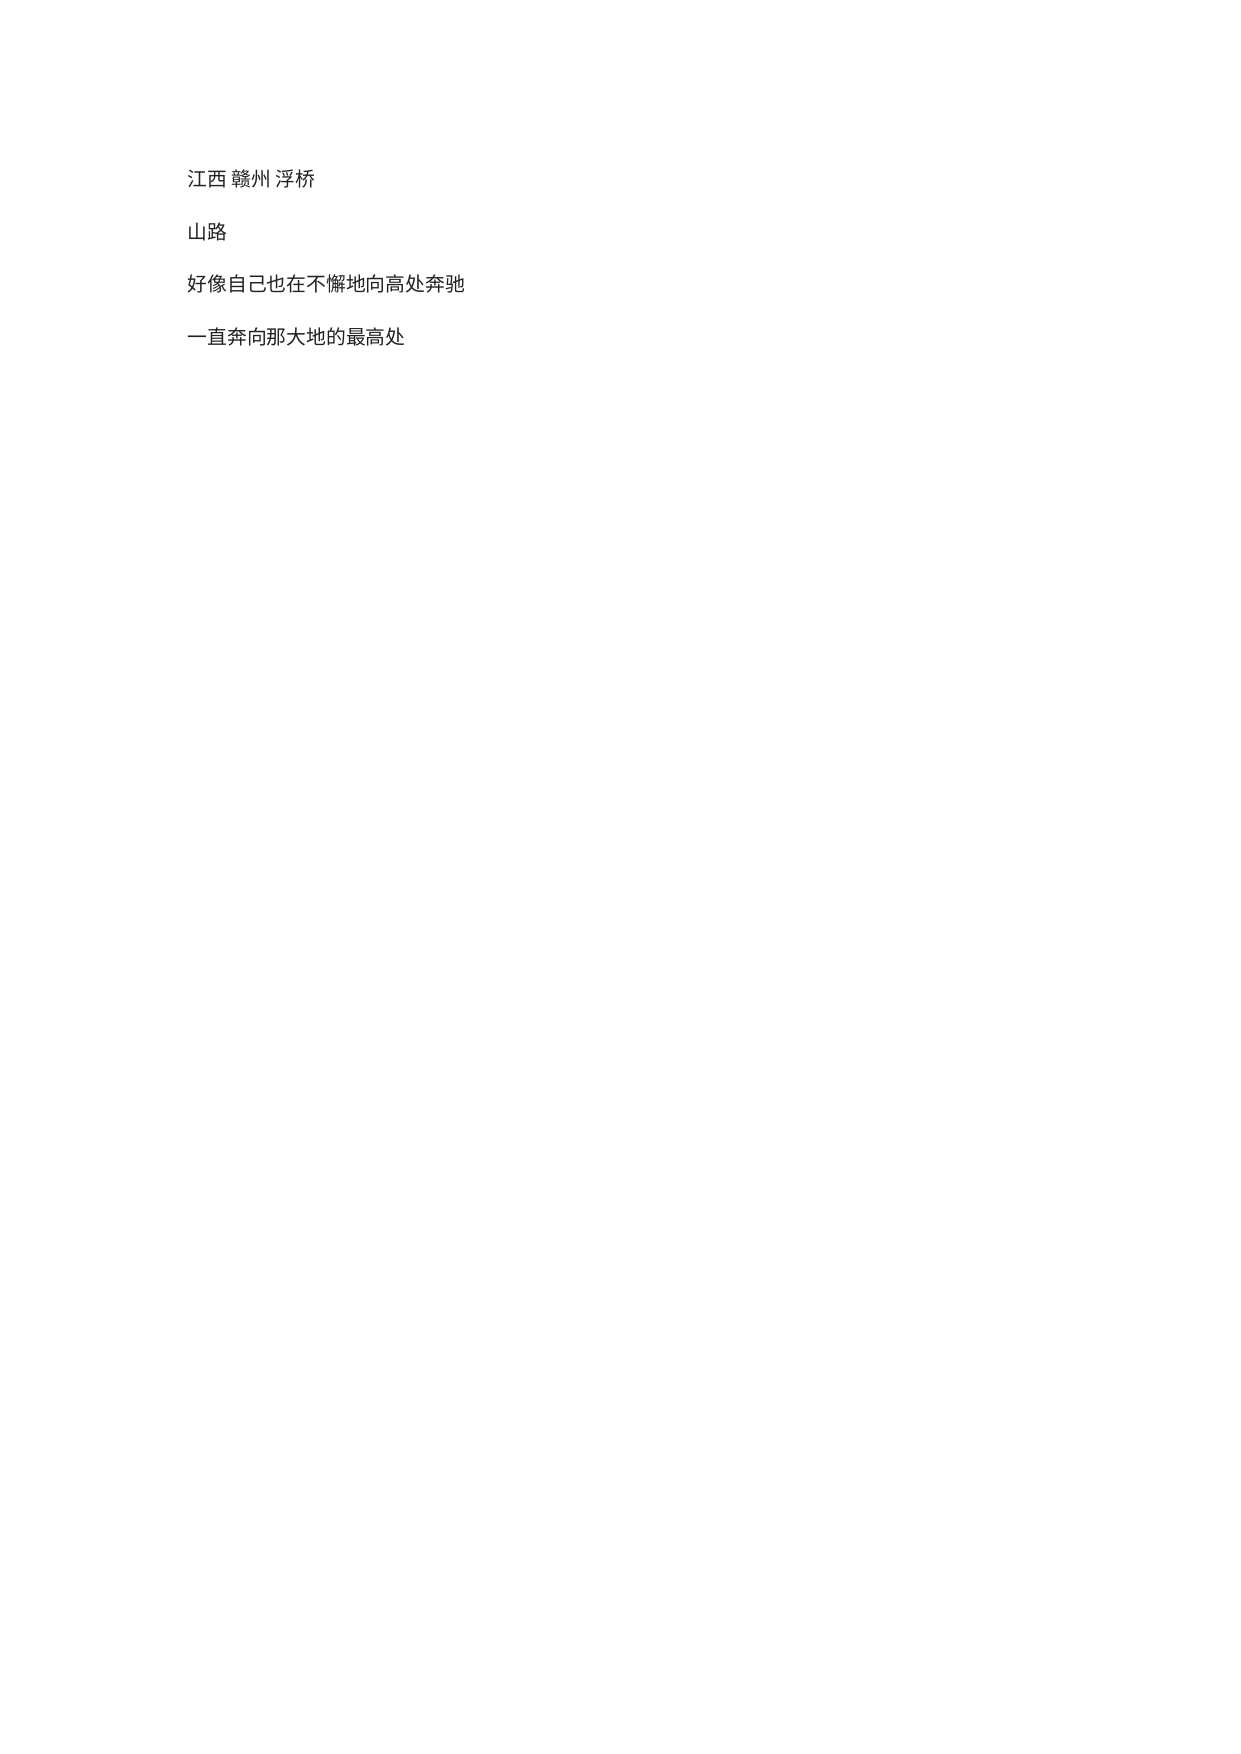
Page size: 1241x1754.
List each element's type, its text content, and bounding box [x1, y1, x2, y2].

text 一直奔向那大地的最高处 [187, 319, 1053, 352]
text 山路 [187, 214, 1053, 247]
text 江西 赣州 浮桥 [187, 162, 1053, 194]
text 好像自己也在不懈地向高处奔驰 [187, 267, 1053, 299]
